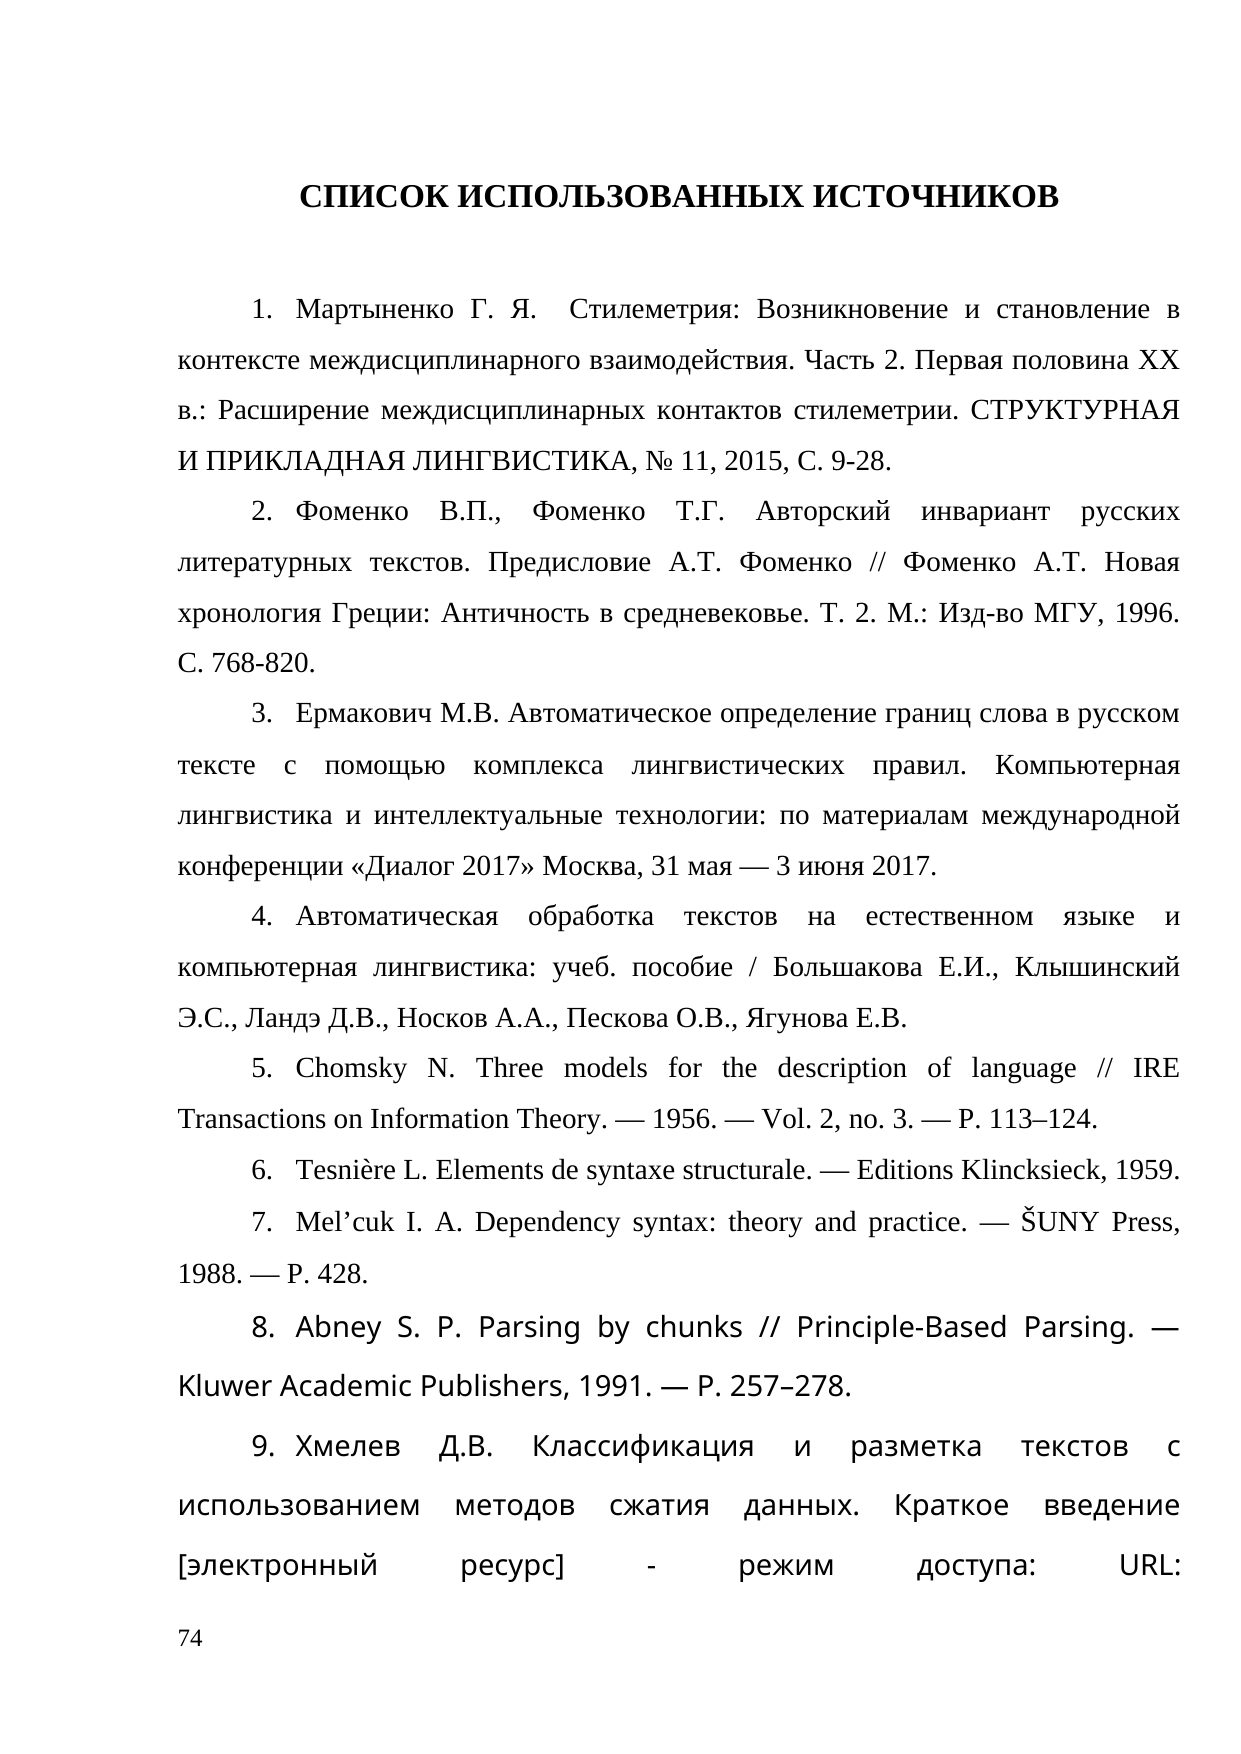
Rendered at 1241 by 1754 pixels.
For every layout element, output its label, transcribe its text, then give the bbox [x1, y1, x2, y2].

subtitle СПИСОК ИСПОЛЬЗОВАННЫХ ИСТОЧНИКОВ [177, 177, 1181, 215]
list ﻿Mel’cuk I. A. Dependency syntax: theory and practice. — ŠUNY Press, 1988. — P. 428. [177, 1204, 1181, 1289]
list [177, 1425, 1181, 1584]
list Мартыненко Г. Я. Стилеметрия: Возникновение и становление в контексте междисциплинарного взаимодействия. Часть 2. Первая половина XX в.: Расширение междисциплинарных контактов стилеметрии. СТРУКТУРНАЯ И ПРИКЛАДНАЯ ЛИНГВИСТИКА, № 11, 2015, С. 9-28. [177, 292, 1181, 476]
list ﻿Автоматическая обработка текстов на естественном языке и компьютерная лингвистика: учеб. пособие / Большакова Е.И., Клышинский Э.С., Ландэ Д.В., Носков А.А., Пескова О.В., Ягунова Е.В. [177, 898, 1181, 1033]
list ﻿Ермакович М.В. Автоматическое определение границ слова в русском тексте с помощью комплекса лингвистических правил. Компьютерная лингвистика и интеллектуальные технологии: по материалам международной конференции «Диалог 2017» Москва, 31 мая — 3 июня 2017. [177, 695, 1181, 881]
list Abney S. P. Parsing by chunks // Principle-Based Parsing. — Kluwer Academic Publishers, 1991. — P. 257–278. [177, 1306, 1181, 1405]
list ﻿Chomsky N. Three models for the description of language // IRE Transactions on Information Theory. — 1956. — Vol. 2, no. 3. — P. 113–124. [177, 1050, 1181, 1135]
list ﻿Tesnière L. Elements de syntaxe structurale. — Editions Klincksieck, 1959. [177, 1152, 1181, 1187]
list ﻿Фоменко В.П., Фоменко Т.Г. Авторский инвариант русских литературных текстов. Предисловие А.Т. Фоменко // Фоменко А.Т. Новая хронология Греции: Античность в средневековье. Т. 2. М.: Изд-во МГУ, 1996. С. 768-820. [177, 493, 1181, 679]
